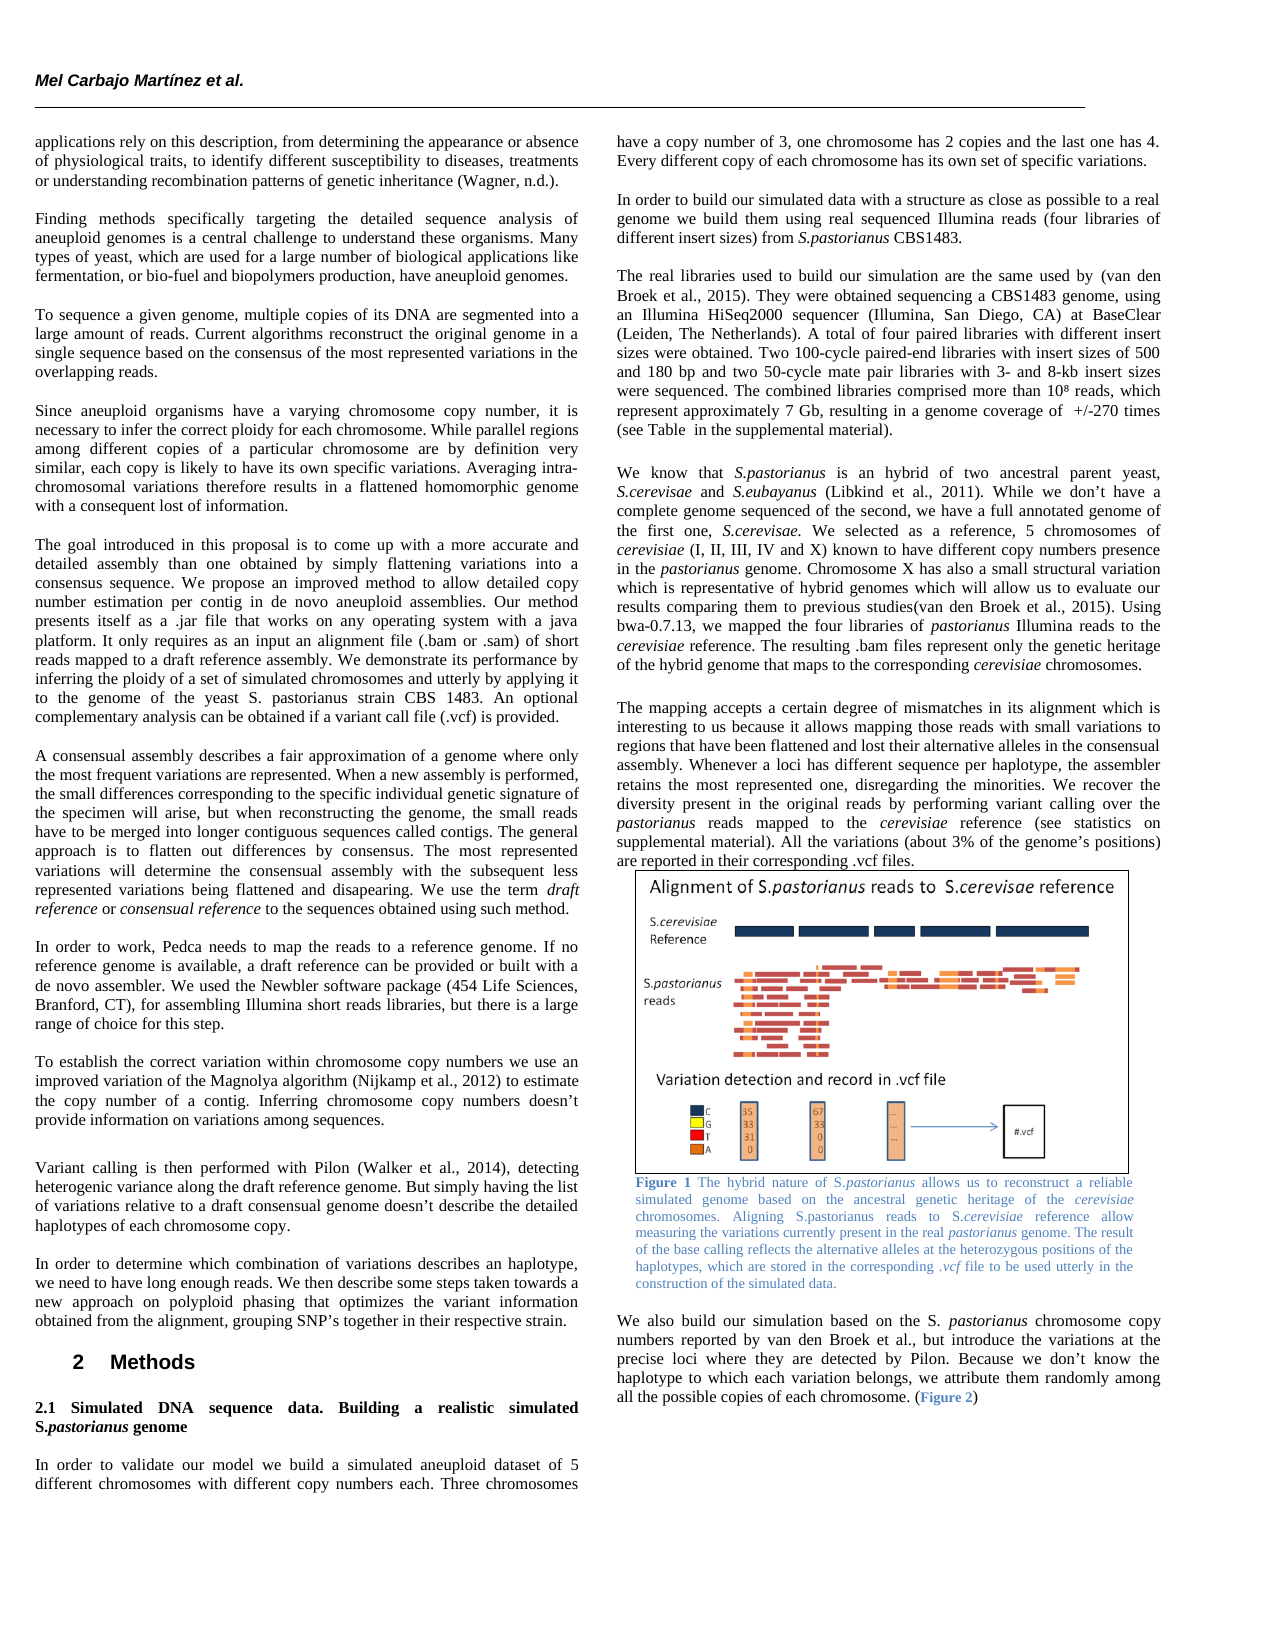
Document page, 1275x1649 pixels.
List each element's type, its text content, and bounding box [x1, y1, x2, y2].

text Finding methods specifically targeting the detailed sequence analysis of aneuploid genomes is a central challenge to understand these organisms. Many types of yeast, which are used for a large number of biological applications like fermentation, or bio-fuel and biopolymers production, have aneuploid genomes. [35, 209, 579, 285]
text In order to work, Pedca needs to map the reads to a reference genome. If no reference genome is available, a draft reference can be provided or built with a de novo assembler. We used the Newbler software package (454 Life Sciences, Branford, CT), for assembling Illumina short reads libraries, but there is a large range of choice for this step. [35, 937, 579, 1033]
picture [636, 871, 1128, 1173]
text To sequence a given genome, multiple copies of its DNA are segmented into a large amount of reads. Current algorithms reconstruct the original genome in a single sequence based on the consensus of the most represented variations in the overlapping reads. [35, 304, 579, 381]
text We know that S.pastorianus is an hybrid of two ancestral parent yeast, S.cerevisae and S.eubayanus (Libkind et al., 2011). While we don’t have a complete genome sequenced of the second, we have a full annotated genome of the first one, S.cerevisae. We selected as a reference, 5 chromosomes of cerevisiae (I, II, III, IV and X) known to have different copy numbers presence in the pastorianus genome. Chromosome X has also a small structural variation which is representative of hybrid genomes which will allow us to evaluate our results comparing them to previous studies(van den Broek et al., 2015). Using bwa-0.7.13, we mapped the four libraries of pastorianus Illumina reads to the cerevisiae reference. The resulting .bam files represent only the genetic heritage of the hybrid genome that maps to the corresponding cerevisiae chromosomes. [617, 463, 1161, 674]
text In order to validate our model we build a simulated aneuploid dataset of 5 different chromosomes with different copy numbers each. Three chromosomes have a copy number of 3, one chromosome has 2 copies and the last one has 4. Every different copy of each chromosome has its own set of specific variations. [35, 1455, 579, 1493]
text The real libraries used to build our simulation are the same used by (van den Broek et al., 2015). They were obtained sequencing a CBS1483 genome, using an Illumina HiSeq2000 sequencer (Illumina, San Diego, CA) at BaseClear (Leiden, The Netherlands). A total of four paired libraries with different insert sizes were obtained. Two 100-cycle paired-end libraries with insert sizes of 500 and 180 bp and two 50-cycle mate pair libraries with 3- and 8-kb insert sizes were sequenced. The combined libraries comprised more than 10⁸ reads, which represent approximately 7 Gb, resulting in a genome coverage of +/-270 times (see Table in the supplemental material). [617, 266, 1161, 439]
text In order to build our simulated data with a structure as close as possible to a real genome we build them using real sequenced Illumina reads (four libraries of different insert sizes) from S.pastorianus CBS1483. [617, 189, 1161, 247]
text In order to determine which combination of variations describes an haplotype, we need to have long enough reads. We then describe some steps taken towards a new approach on polyploid phasing that optimizes the variant information obtained from the alignment, grouping SNP’s together in their respective strain. [35, 1254, 579, 1330]
subtitle Methods [72, 1349, 579, 1373]
text The goal introduced in this proposal is to come up with a more accurate and detailed assembly than one obtained by simply flattening variations into a consensus sequence. We propose an improved method to allow detailed copy number estimation per contig in de novo aneuploid assemblies. Our method presents itself as a .jar file that works on any operating system with a java platform. It only requires as an input an alignment file (.bam or .sam) of short reads mapped to a draft reference assembly. We demonstrate its performance by inferring the ploidy of a set of simulated chromosomes and utterly by applying it to the genome of the yeast S. pastorianus strain CBS 1483. An optional complementary analysis can be obtained if a variant call file (.vcf) is provided. [35, 534, 579, 726]
text A consensual assembly describes a fair approximation of a genome where only the most frequent variations are represented. When a new assembly is performed, the small differences corresponding to the specific individual genetic signature of the specimen will arise, but when reconstructing the genome, the small reads have to be merged into longer contiguous sequences called contigs. The general approach is to flatten out differences by consensus. The most represented variations will determine the consensual assembly with the subsequent less represented variations being flattened and disapearing. We use the term draft reference or consensual reference to the sequences obtained using such method. [35, 745, 579, 918]
text In order to validate our model we build a simulated aneuploid dataset of 5 different chromosomes with different copy numbers each. Three chromosomes have a copy number of 3, one chromosome has 2 copies and the last one has 4. Every different copy of each chromosome has its own set of specific variations. [617, 132, 1161, 170]
text Since aneuploid organisms have a varying chromosome copy number, it is necessary to infer the correct ploidy for each chromosome. While parallel regions among different copies of a particular chromosome are by definition very similar, each copy is likely to have its own specific variations. Averaging intra-chromosomal variations therefore results in a flattened homomorphic genome with a consequent lost of information. [35, 400, 579, 515]
text Variant calling is then performed with Pilon (Walker et al., 2014), detecting heterogenic variance along the draft reference genome. But simply having the list of variations relative to a draft consensual genome doesn’t describe the detailed haplotypes of each chromosome copy. [35, 1158, 579, 1234]
text To establish the correct variation within chromosome copy numbers we use an improved variation of the Magnolya algorithm (Nijkamp et al., 2012) to estimate the copy number of a contig. Inferring chromosome copy numbers doesn’t provide information on variations among sequences. [35, 1052, 579, 1129]
text The mapping accepts a certain degree of mismatches in its alignment which is interesting to us because it allows mapping those reads with small variations to regions that have been flattened and lost their alternative alleles in the consensual assembly. Whenever a loci has different sequence per haplotype, the assembler retains the most represented one, disregarding the minorities. We recover the diversity present in the original reads by performing variant calling over the pastorianus reads mapped to the cerevisiae reference (see statistics on supplemental material). All the variations (about 3% of the genome’s positions) are reported in their corresponding .vcf files. [617, 698, 1161, 870]
subtitle 2.1 Simulated DNA sequence data. Building a realistic simulated S.pastorianus genome [35, 1397, 579, 1436]
